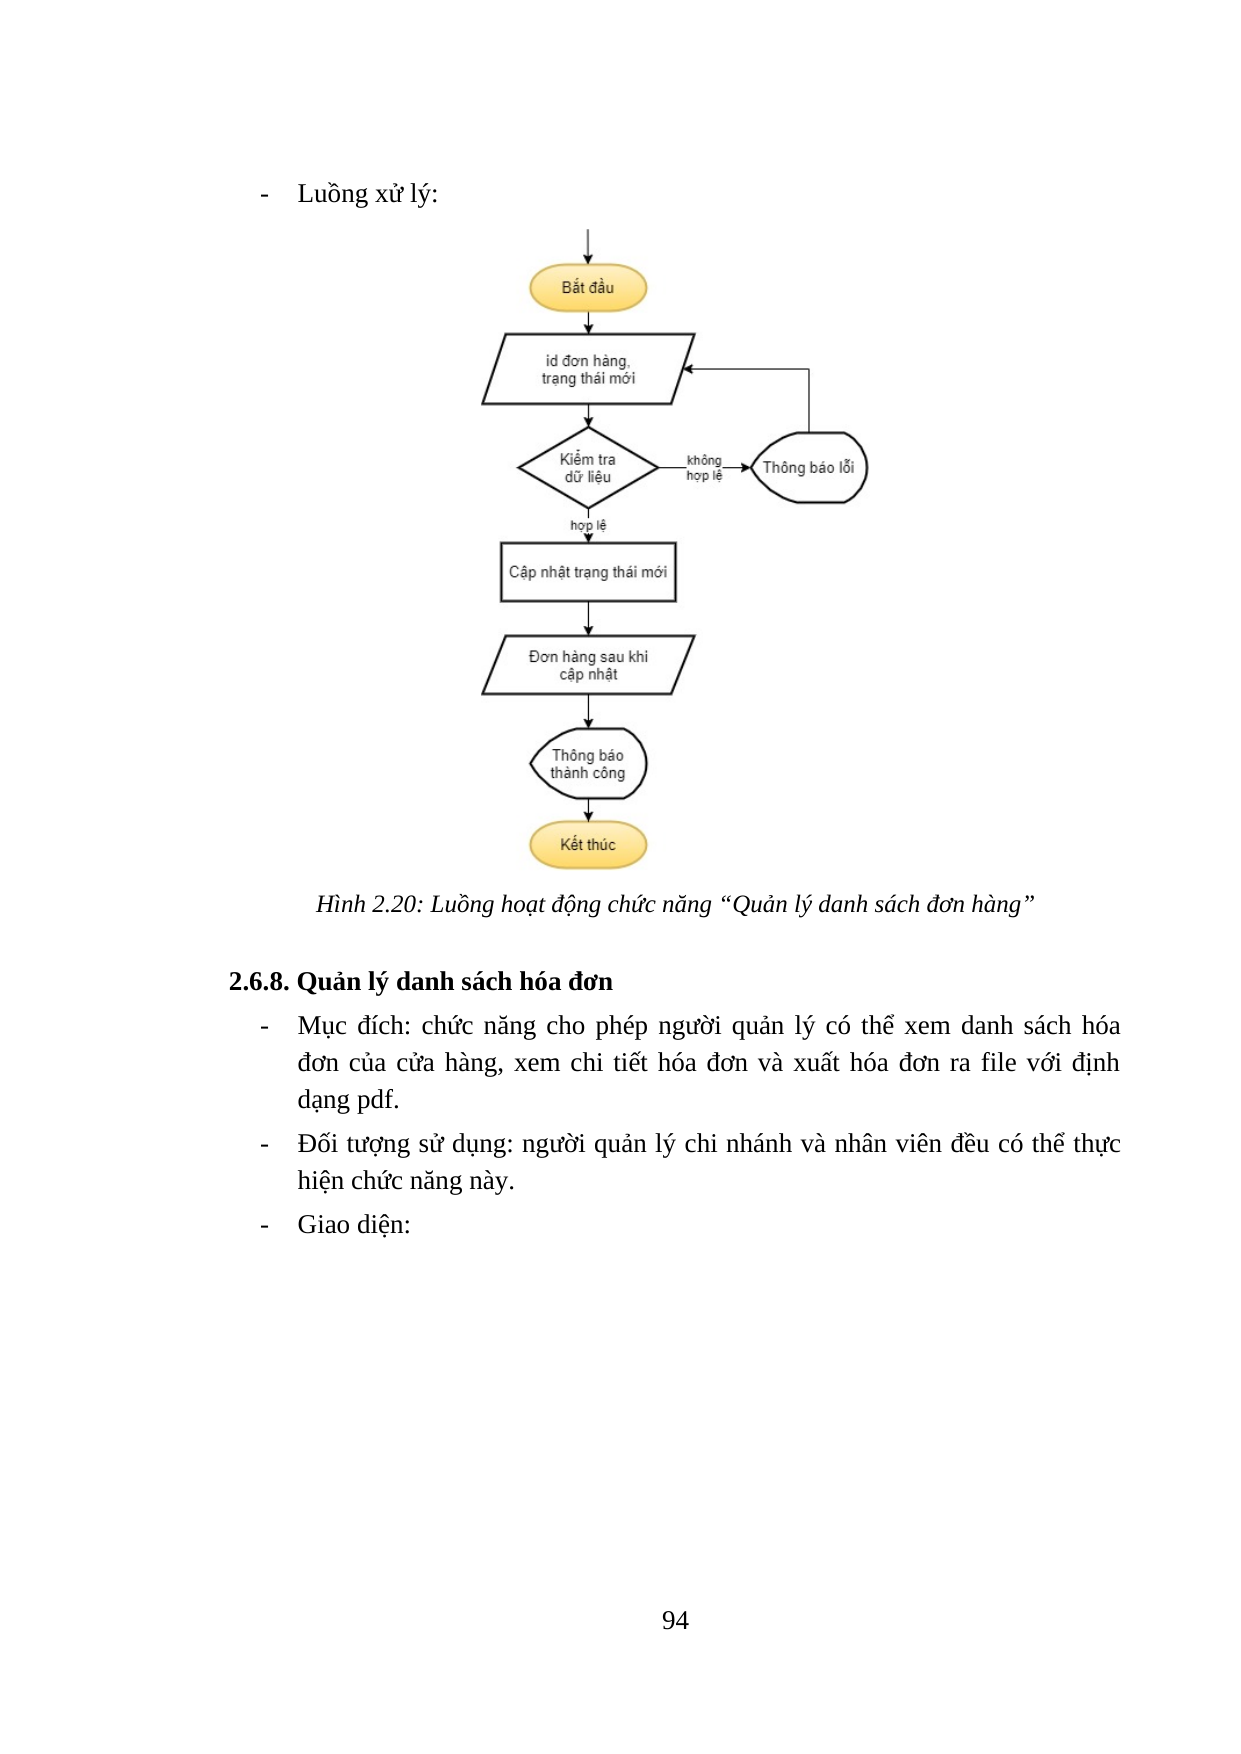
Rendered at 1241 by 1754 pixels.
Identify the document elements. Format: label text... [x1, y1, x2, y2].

list Mục đích: chức năng cho phép người quản lý có thể xem danh sách hóa đơn của cửa hàng, xem chi tiết hóa đơn và xuất hóa đơn ra file với định dạng pdf. [260, 1009, 1122, 1115]
text Hình 2.20: Luồng hoạt động chức năng “Quản lý danh sách đơn hàng” [229, 889, 1122, 918]
picture [481, 220, 870, 871]
list Đối tượng sử dụng: người quản lý chi nhánh và nhân viên đều có thể thực hiện chức năng này. [260, 1127, 1122, 1196]
list Giao diện: [260, 1208, 1122, 1239]
list Luồng xử lý: [260, 177, 1122, 208]
subtitle Quản lý danh sách hóa đơn [229, 965, 1122, 997]
